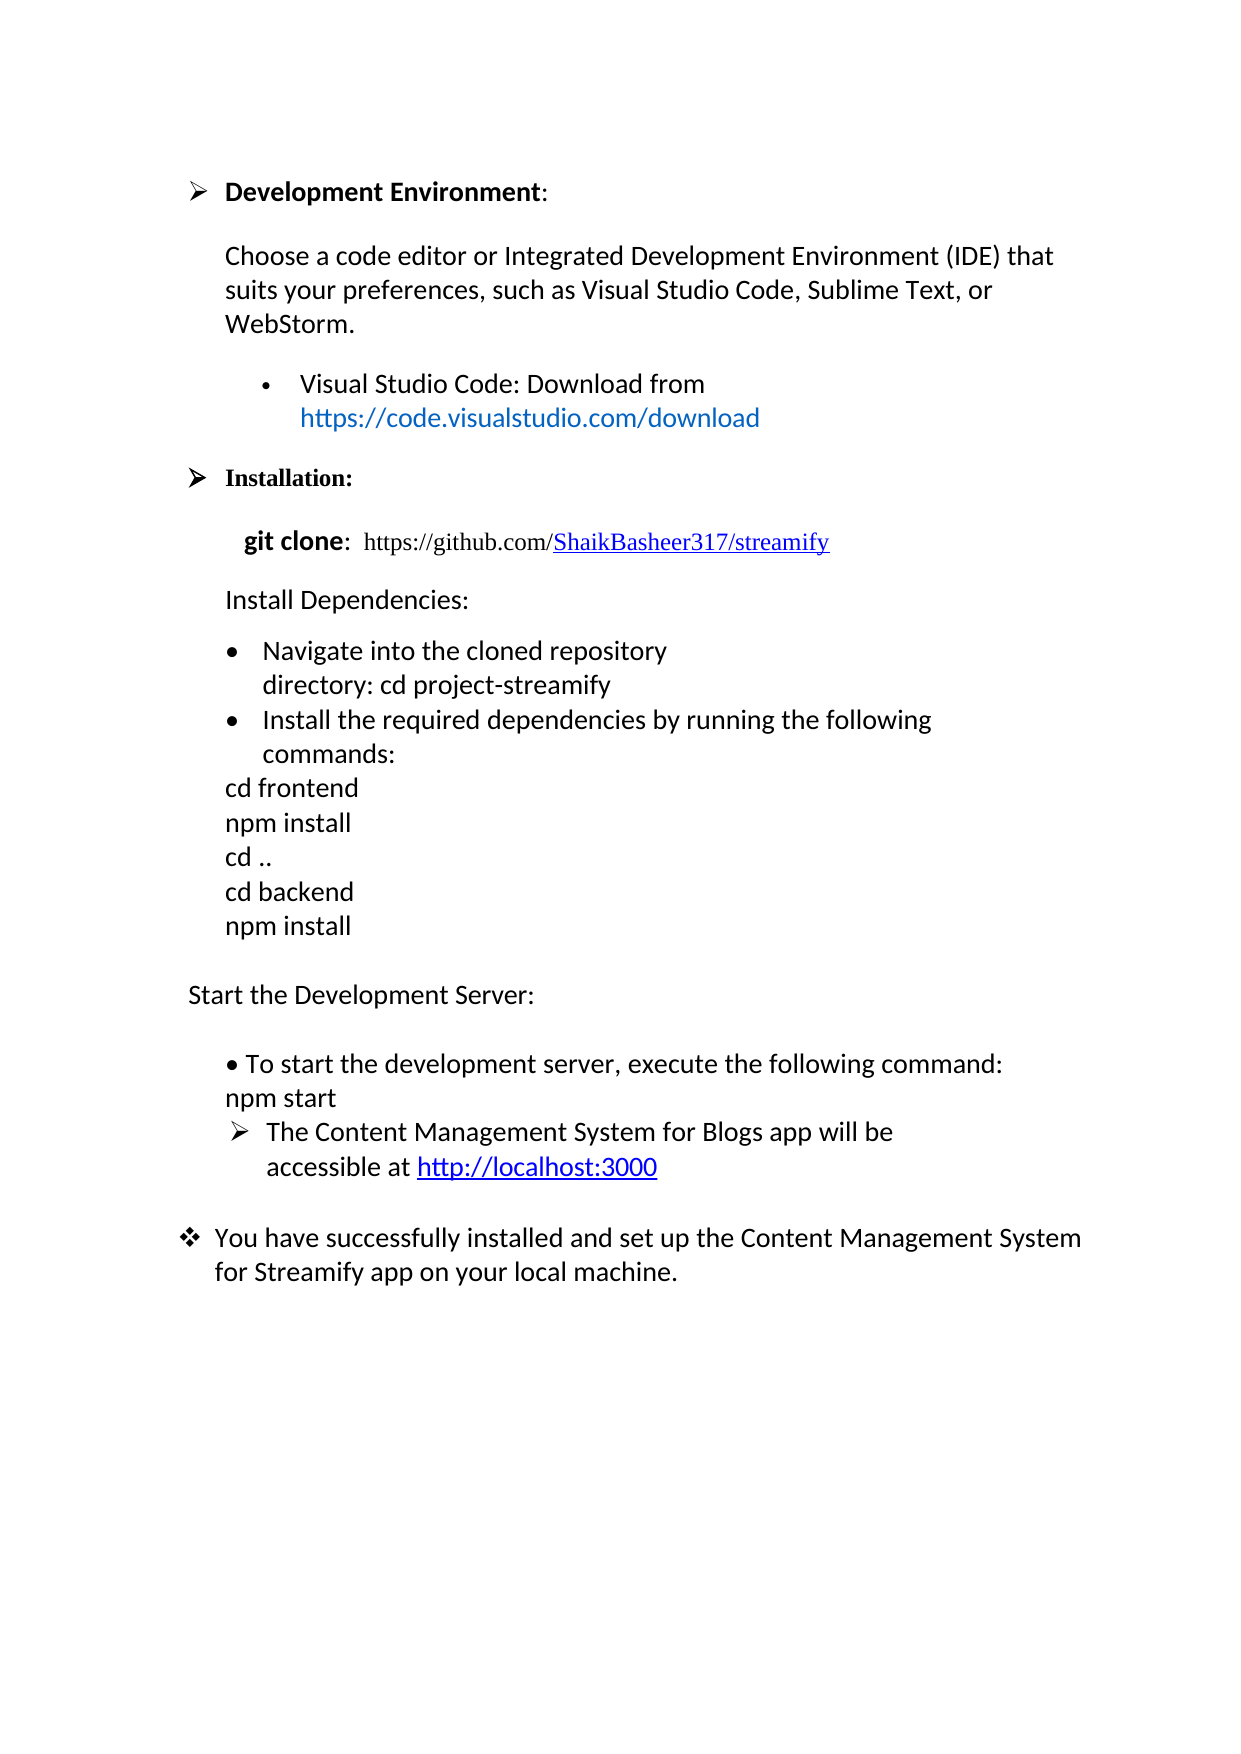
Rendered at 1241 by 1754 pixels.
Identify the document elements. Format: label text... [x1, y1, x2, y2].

text Start the Development Server: [150, 977, 1103, 1011]
list Development Environment: [187, 174, 1083, 209]
text git clone: https://github.com/ShaikBasheer317/streamify [225, 523, 1103, 557]
list Choose a code editor or Integrated Development Environment (IDE) that suits your preferences, such as Visual Studio Code, Sublime Text, or WebStorm. [225, 237, 1083, 341]
list Install the required dependencies by running the following commands: [225, 702, 979, 770]
text cd frontend [225, 771, 979, 805]
text npm install cd .. [225, 805, 380, 874]
list To start the development server, execute the following command: npm start [225, 1046, 1003, 1114]
list The Content Management System for Blogs app will be accessible at http://localhost:3000 [229, 1114, 948, 1183]
text Install Dependencies: [225, 582, 939, 616]
list Visual Studio Code: Download from https://code.visualstudio.com/download [262, 366, 1103, 434]
list Navigate into the cloned repository directory: cd project-streamify [225, 633, 693, 702]
text cd backend npm install [225, 874, 380, 943]
list Installation: [187, 463, 1103, 492]
list You have successfully installed and set up the Content Management System for Streamify app on your local machine. [177, 1220, 1103, 1289]
